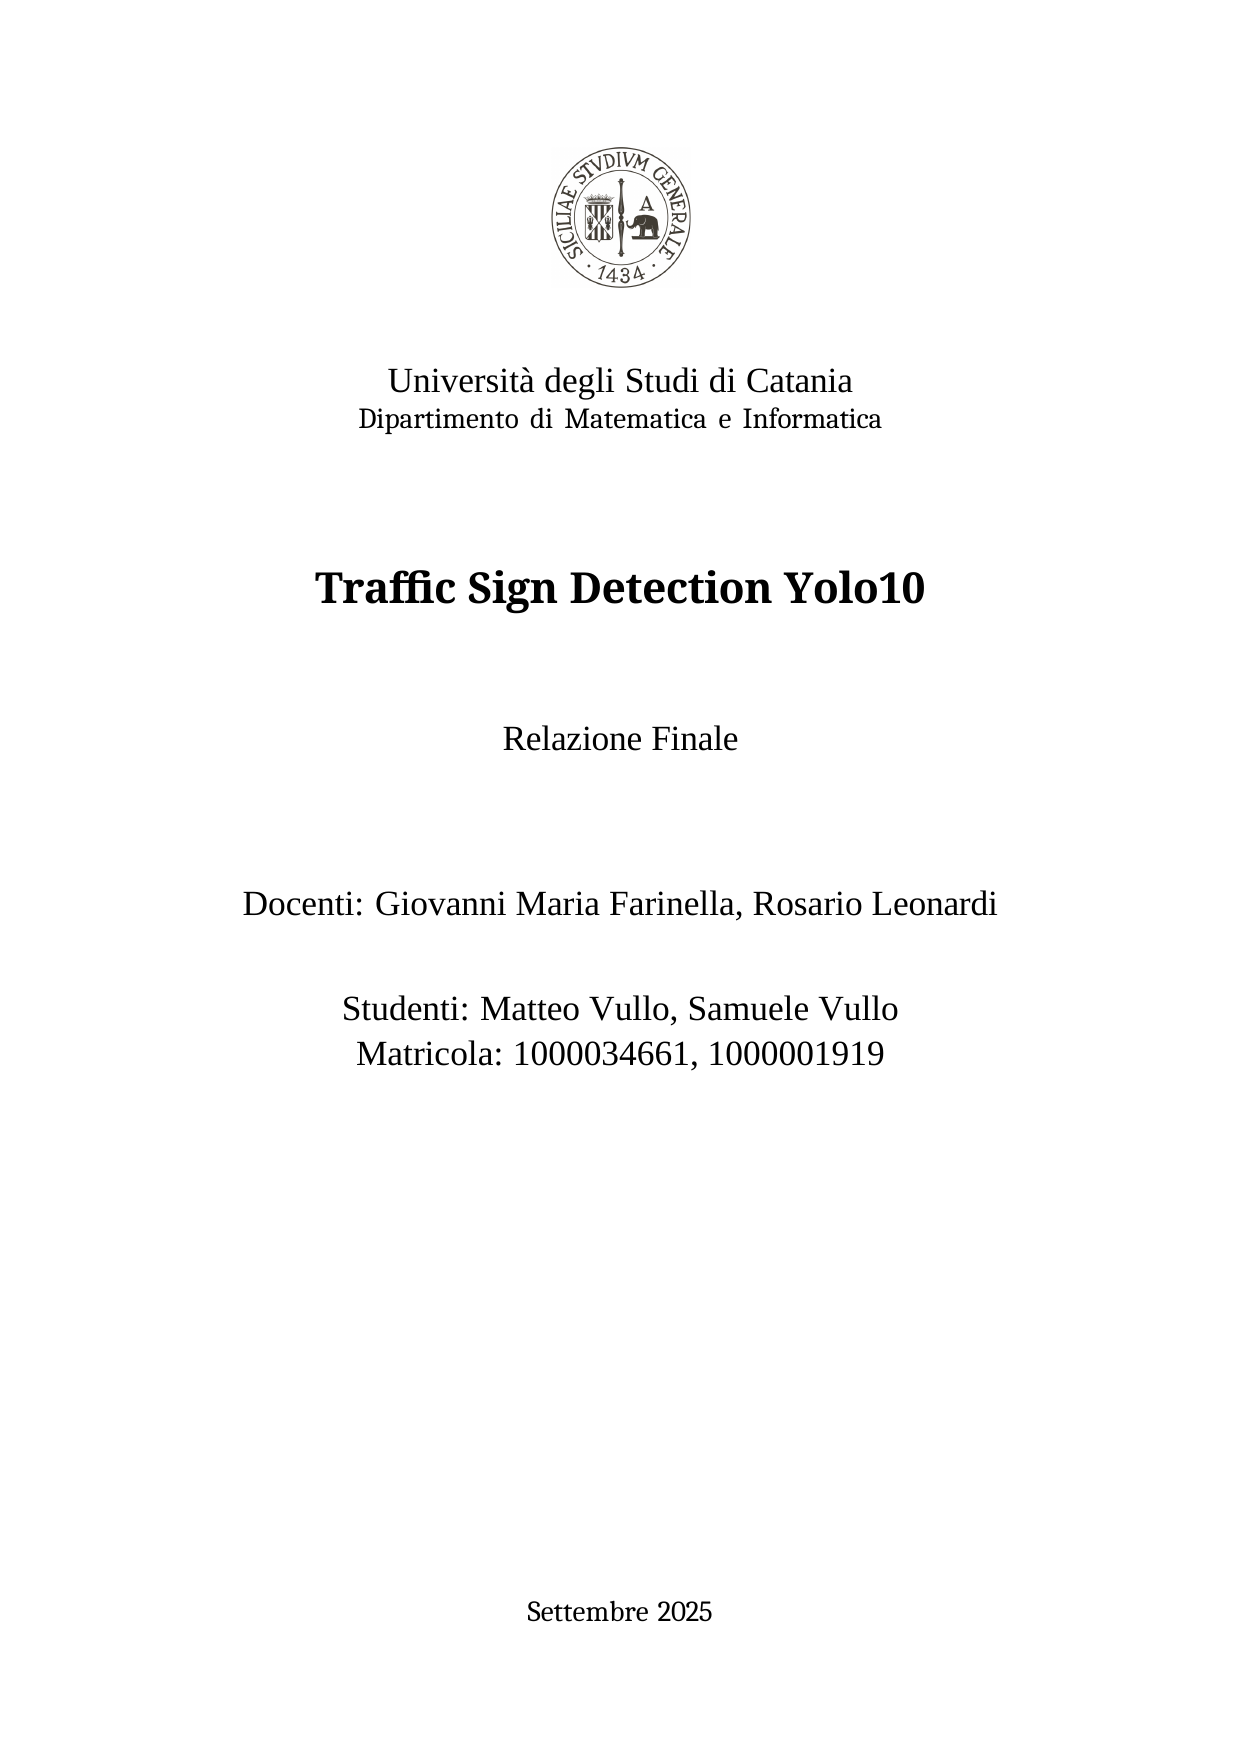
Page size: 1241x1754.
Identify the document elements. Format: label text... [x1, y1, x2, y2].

picture [551, 147, 691, 288]
text Traffic Sign Detection Yolo10 [118, 558, 1123, 616]
text Relazione Finale [118, 718, 1123, 758]
text Docenti: Giovanni Maria Farinella, Rosario Leonardi [118, 882, 1122, 923]
text Studenti: Matteo Vullo, Samuele Vullo Matricola: 1000034661, 1000001919 [272, 987, 968, 1073]
subtitle Settembre 2025 [118, 1595, 1122, 1628]
text Università degli Studi di Catania [118, 359, 1122, 400]
subtitle Dipartimento di Matematica e Informatica [118, 402, 1122, 436]
